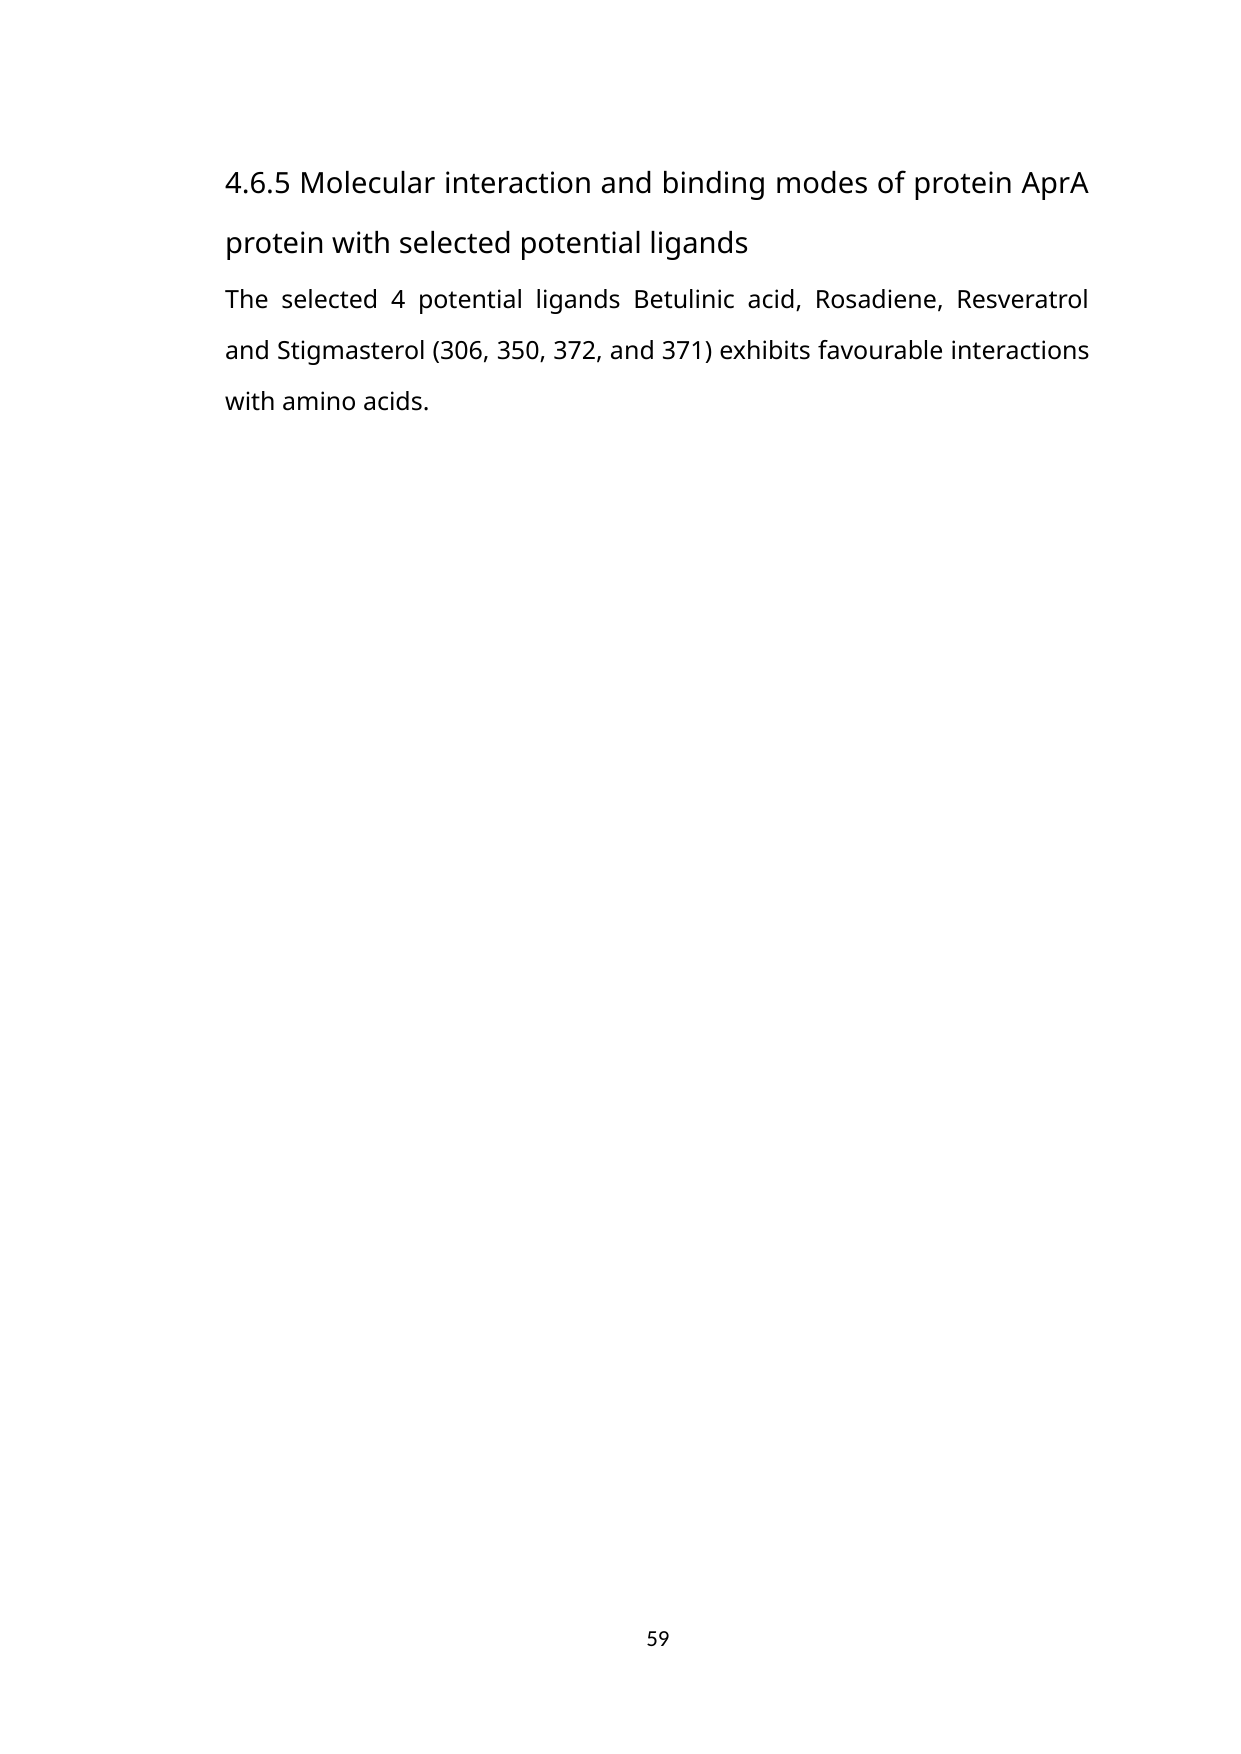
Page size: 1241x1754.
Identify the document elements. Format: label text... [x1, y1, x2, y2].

text The selected 4 potential ligands Betulinic acid, Rosadiene, Resveratrol and Stigmasterol (306, 350, 372, and 371) exhibits favourable interactions with amino acids. [225, 281, 1090, 418]
title 4.6.5 Molecular interaction and binding modes of protein AprA protein with selected potential ligands [225, 162, 1090, 262]
